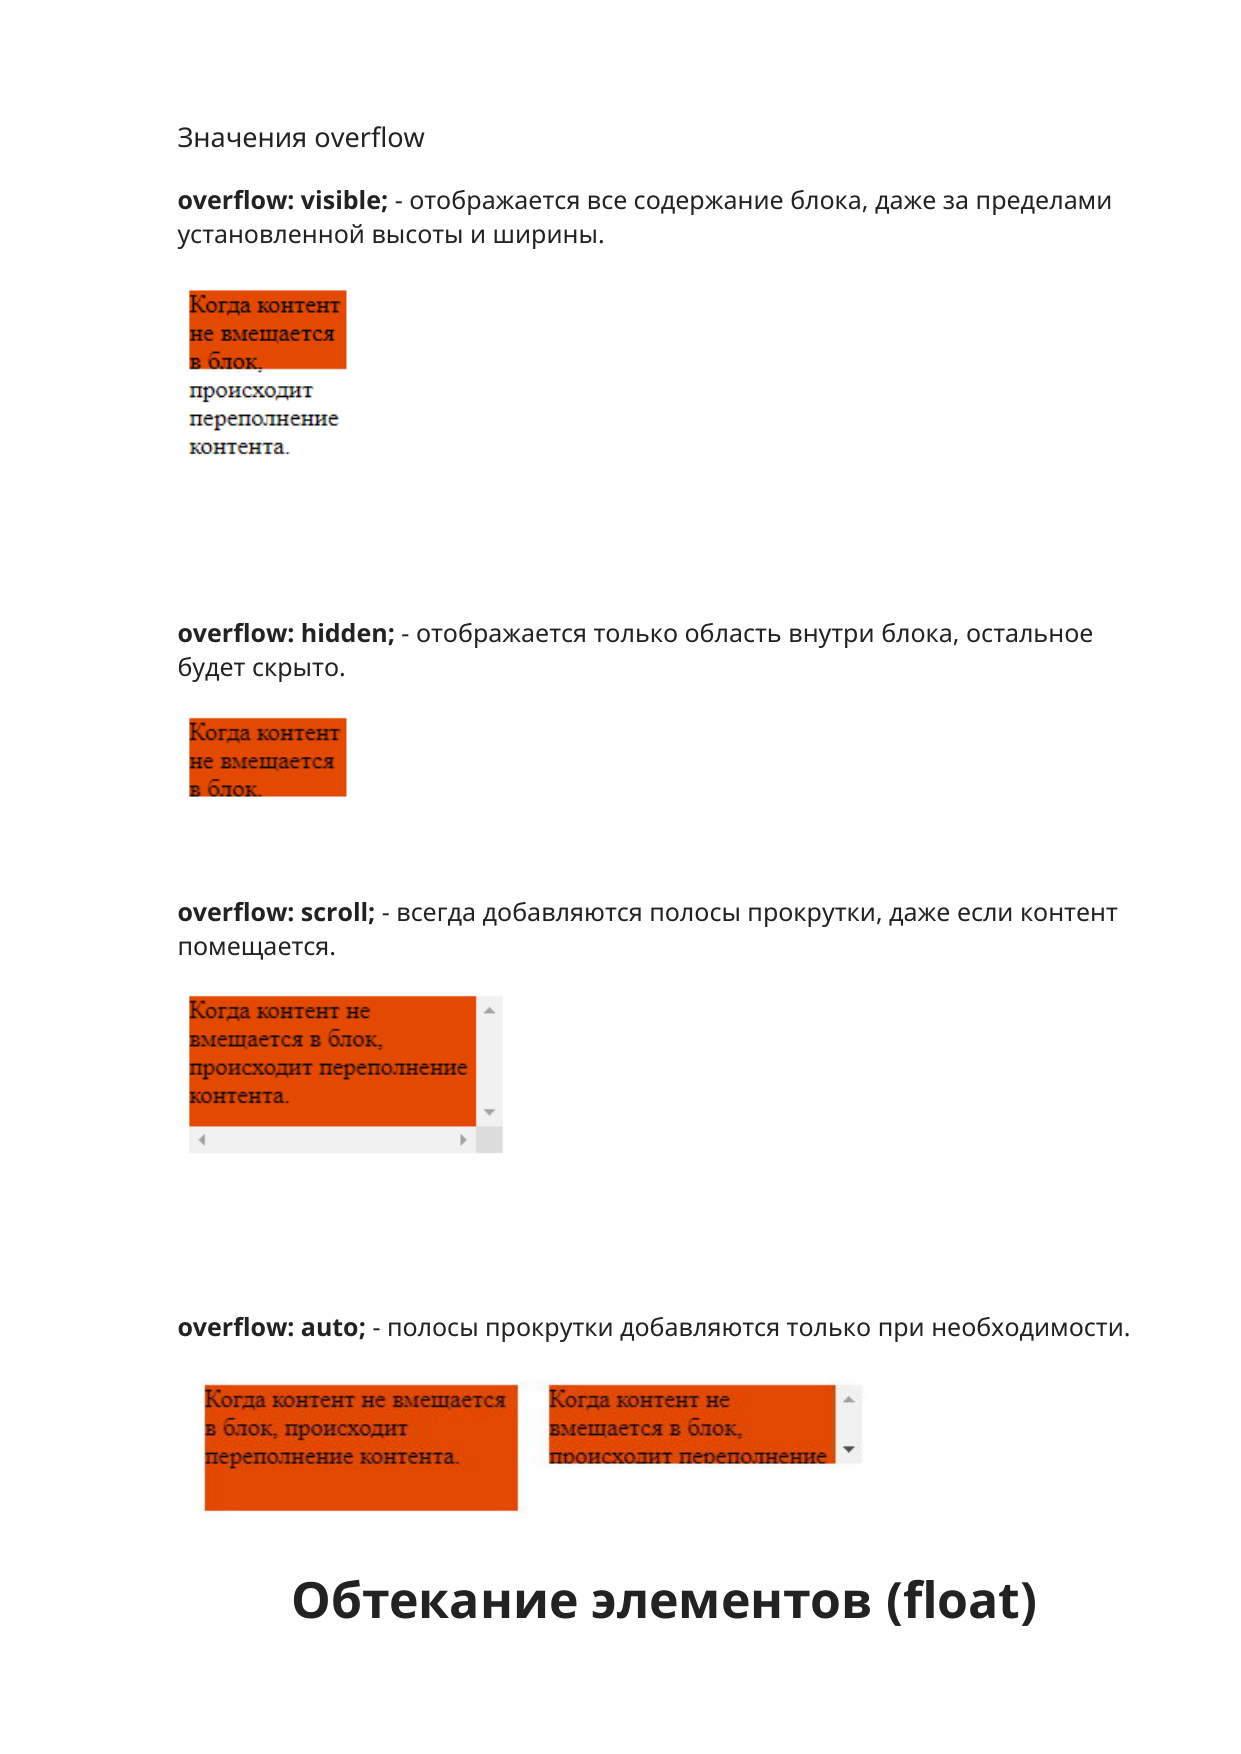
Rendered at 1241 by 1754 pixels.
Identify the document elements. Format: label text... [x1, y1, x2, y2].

text overflow: visible; - отображается все содержание блока, даже за пределами установленной высоты и ширины. [177, 183, 1152, 251]
text overflow: scroll; - всегда добавляются полосы прокрутки, даже если контент помещается. [177, 861, 1152, 963]
picture [177, 1368, 889, 1541]
text Обтекание элементов (float) [177, 1565, 1152, 1633]
picture [177, 709, 364, 836]
picture [177, 987, 524, 1166]
picture [177, 276, 364, 473]
text overflow: auto; - полосы прокрутки добавляются только при необходимости. [177, 1309, 1152, 1343]
text overflow: hidden; - отображается только область внутри блока, остальное будет скрыто. [177, 616, 1152, 684]
subtitle Значения overflow [177, 118, 1152, 155]
